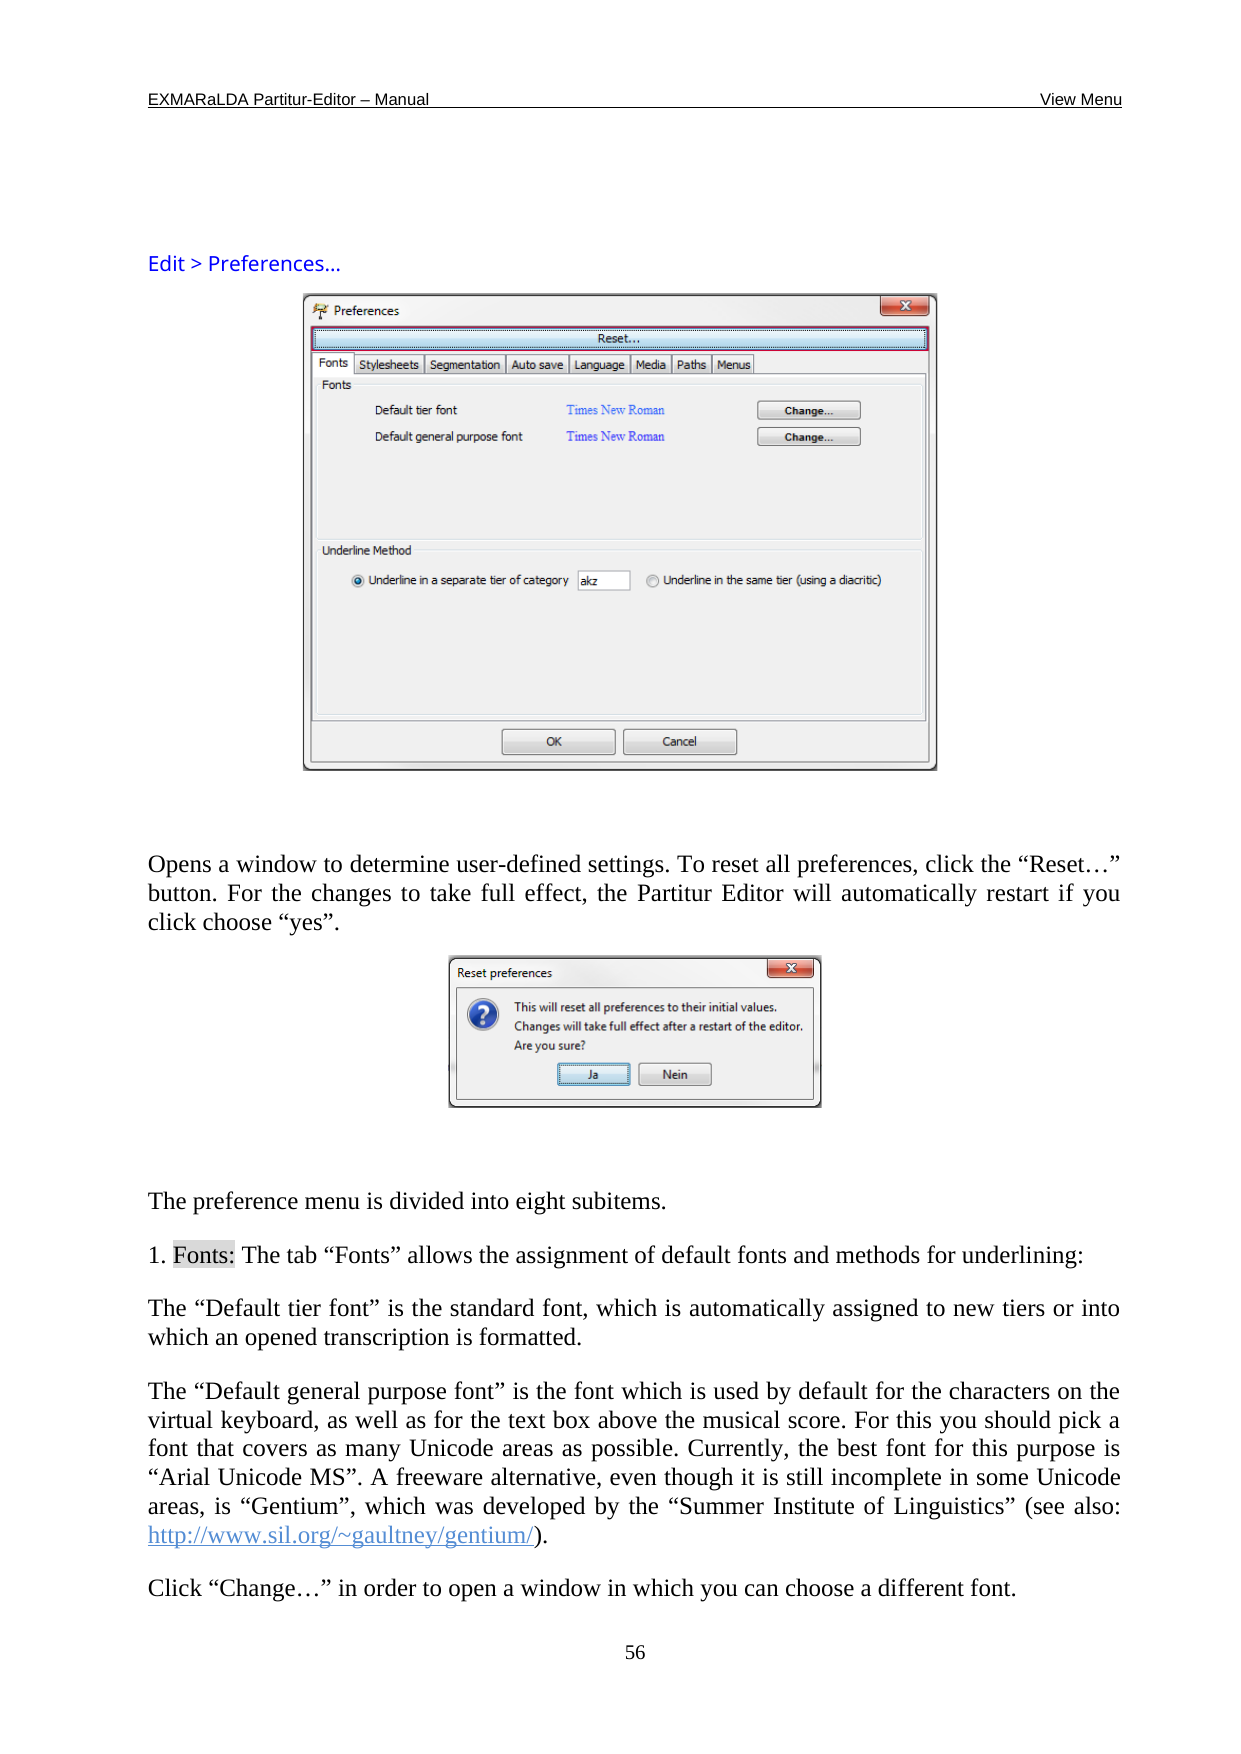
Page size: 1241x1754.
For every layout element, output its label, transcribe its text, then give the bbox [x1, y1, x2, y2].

picture [448, 955, 822, 1108]
picture [302, 293, 938, 771]
subtitle Edit > Preferences… [148, 249, 1122, 278]
text The “Default tier font” is the standard font, which is automatically assigned to new tiers or into which an opened transcription is formatted. [148, 1293, 1122, 1351]
text Opens a window to determine user-defined settings. To reset all preferences, click the “Reset…” button. For the changes to take full effect, the Partitur Editor will automatically restart if you click choose “yes”. [148, 849, 1122, 936]
text Click “Change…” in order to open a window in which you can choose a different font. [148, 1573, 1122, 1602]
text 1. Fonts: The tab “Fonts” allows the assignment of default fonts and methods for underlining: [235, 1240, 1122, 1268]
text The preference menu is divided into eight subitems. [148, 1186, 1122, 1215]
text The “Default general purpose font” is the font which is used by default for the characters on the virtual keyboard, as well as for the text box above the musical score. For this you should pick a font that covers as many Unicode areas as possible. Currently, the best font for this purpose is “Arial Unicode MS”. A freeware alternative, even though it is still incomplete in some Unicode areas, is “Gentium”, which was developed by the “Summer Institute of Linguistics” (see also: http://www.sil.org/~gaultney/gentium/). [148, 1376, 1122, 1548]
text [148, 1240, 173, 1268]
